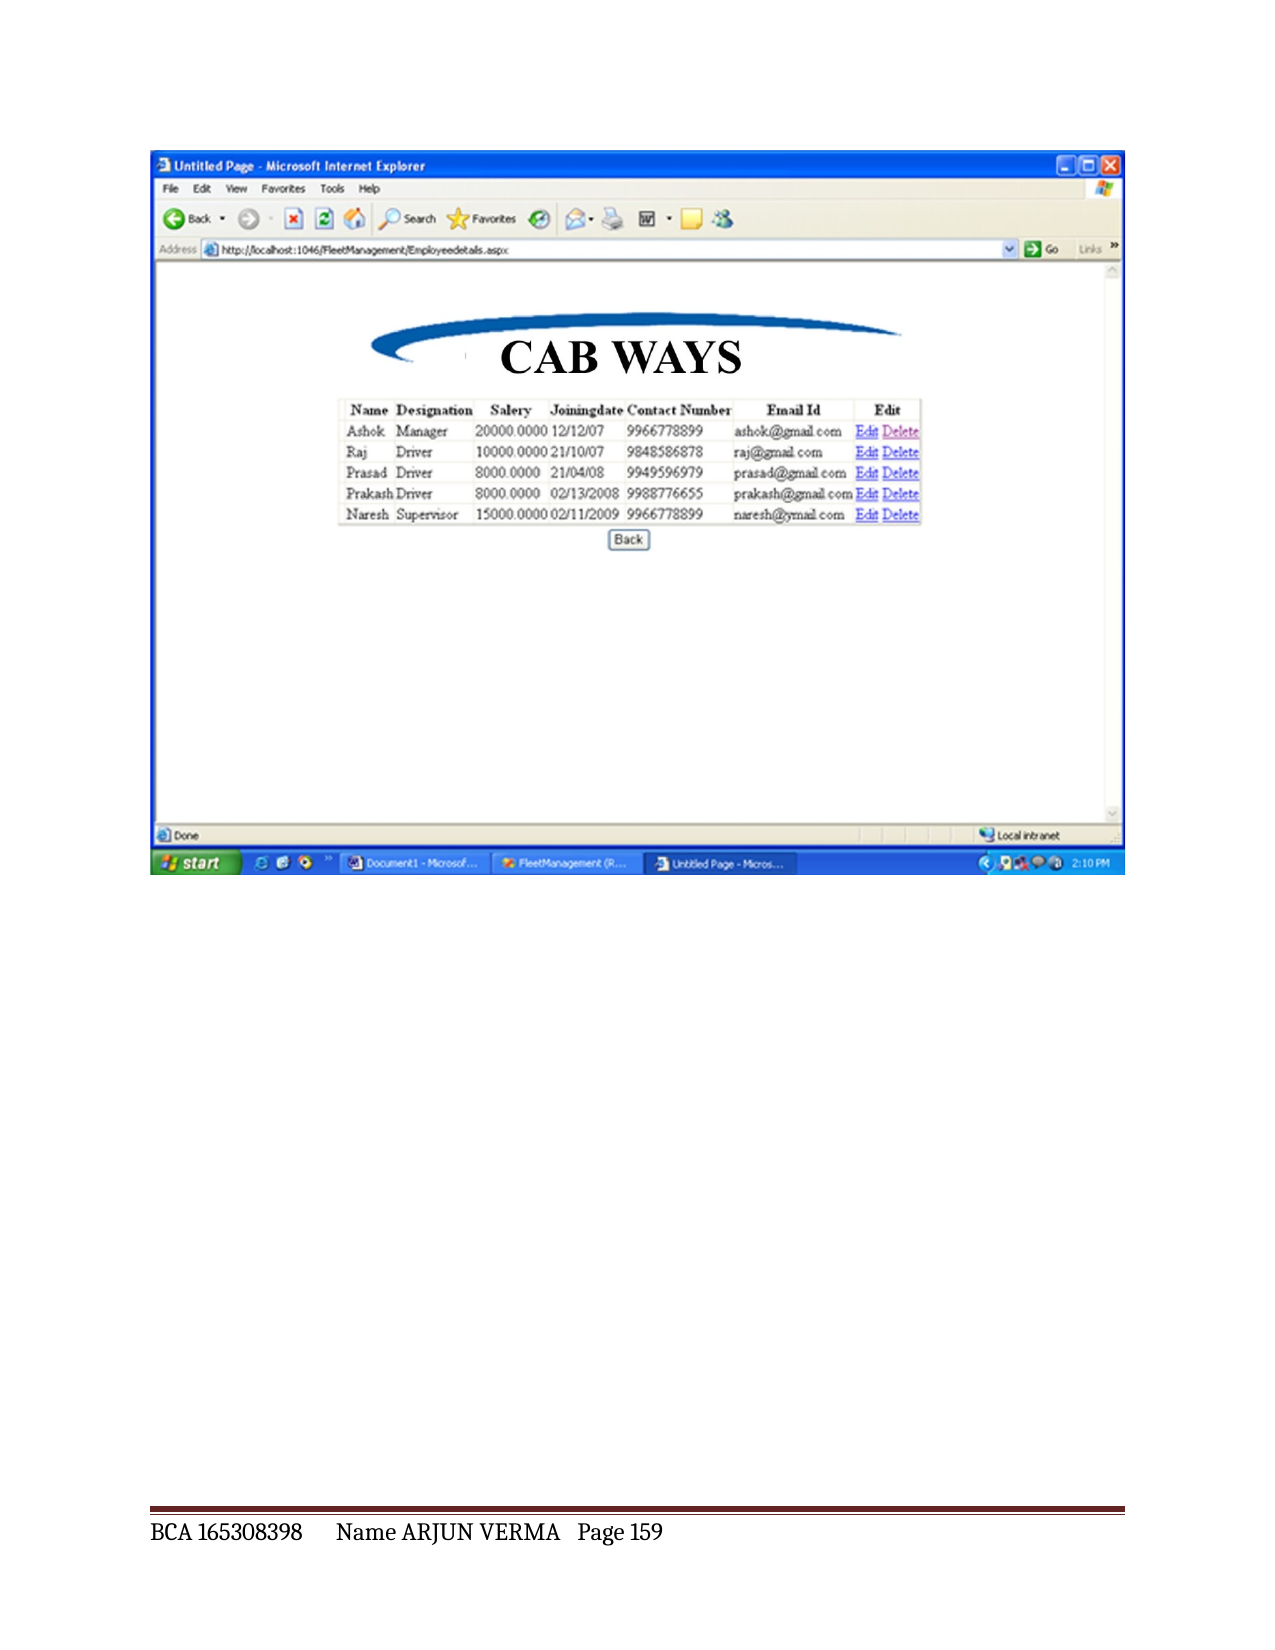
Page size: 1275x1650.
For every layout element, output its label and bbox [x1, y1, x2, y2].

picture [150, 150, 1125, 875]
